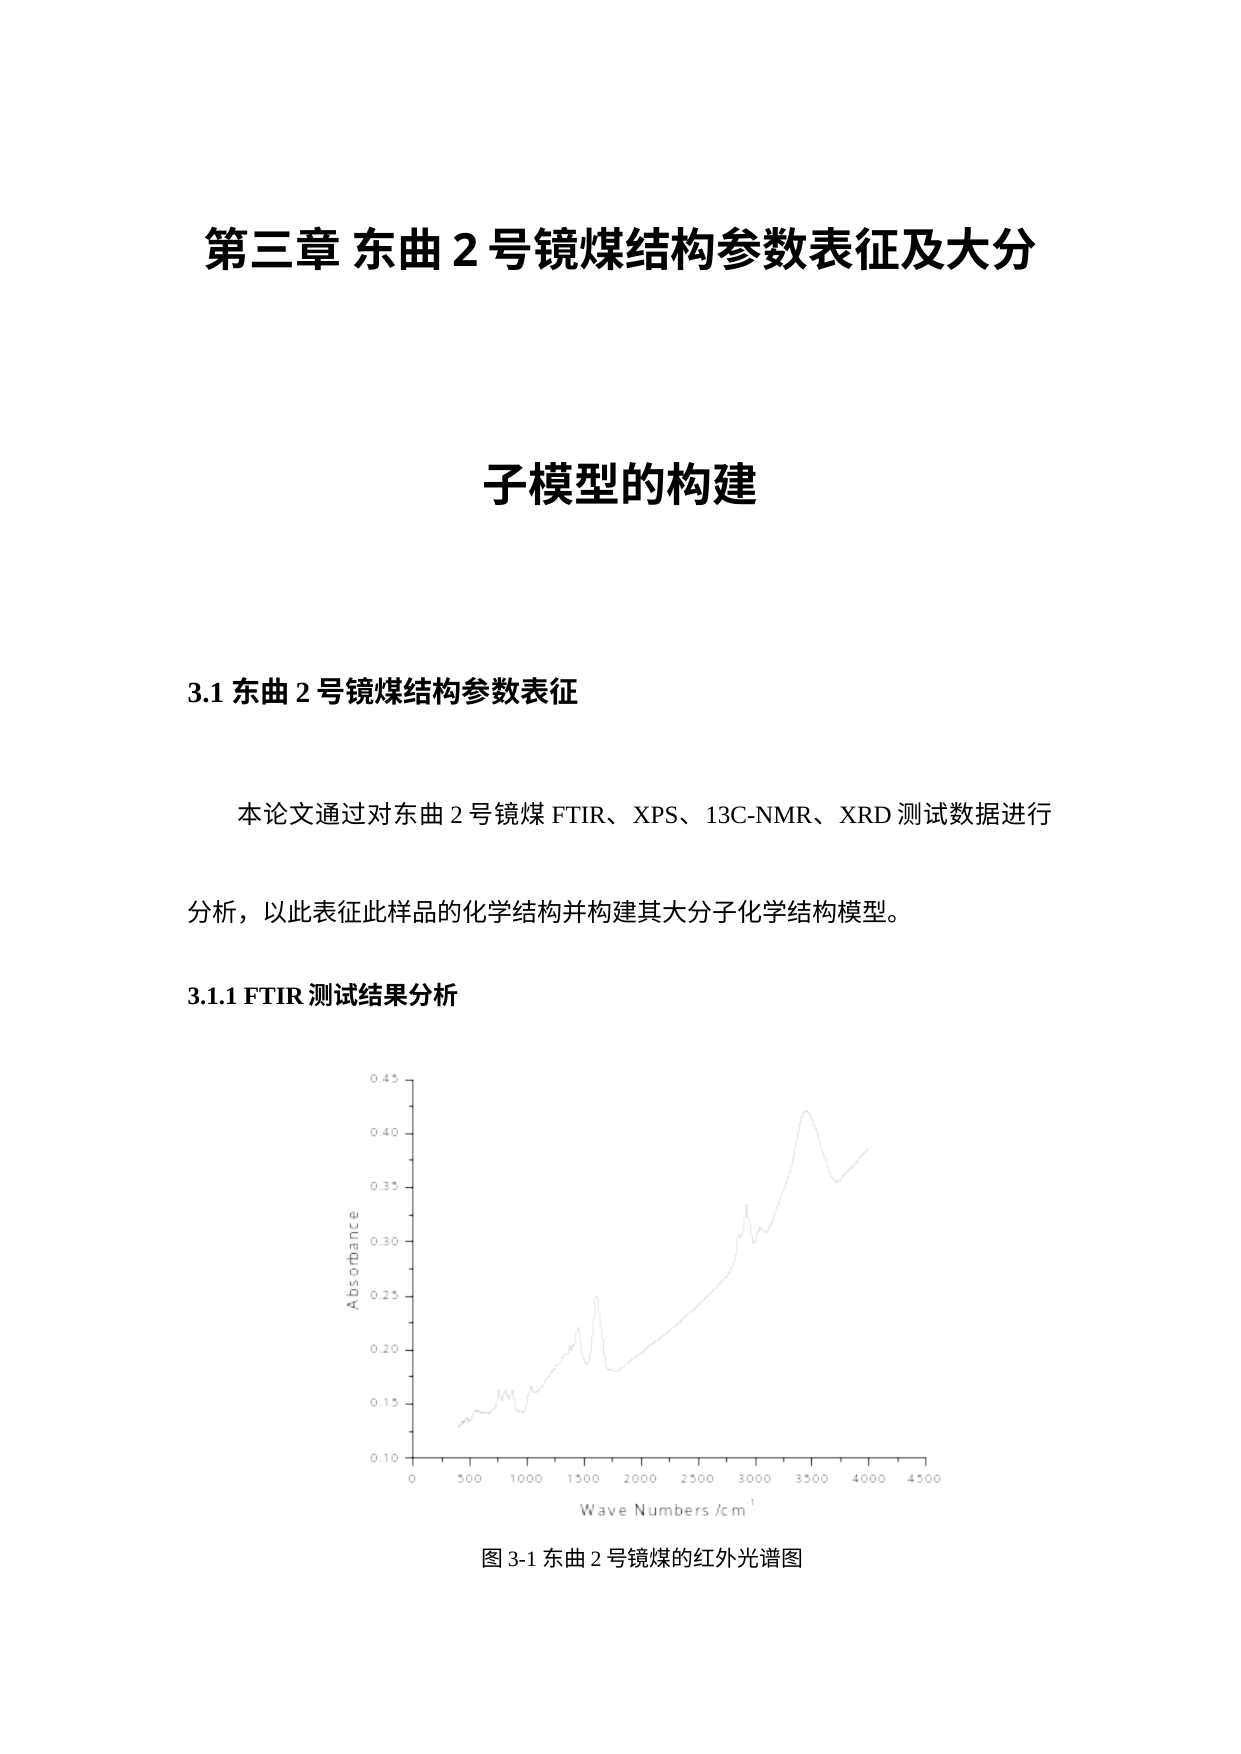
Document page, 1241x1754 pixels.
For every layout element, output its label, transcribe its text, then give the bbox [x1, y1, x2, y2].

subtitle 3.1 东曲2号镜煤结构参数表征 [187, 658, 1053, 723]
text 本论文通过对东曲2号镜煤FTIR、XPS、13C-NMR、XRD测试数据进行分析，以此表征此样品的化学结构并构建其大分子化学结构模型。 [187, 781, 1053, 943]
text 图3-1 东曲2号镜煤的红外光谱图 [187, 1540, 1053, 1573]
subtitle 第三章 东曲2号镜煤结构参数表征及大分子模型的构建 [187, 197, 1053, 530]
text 3.1.1 FTIR测试结果分析 [187, 961, 1053, 1026]
